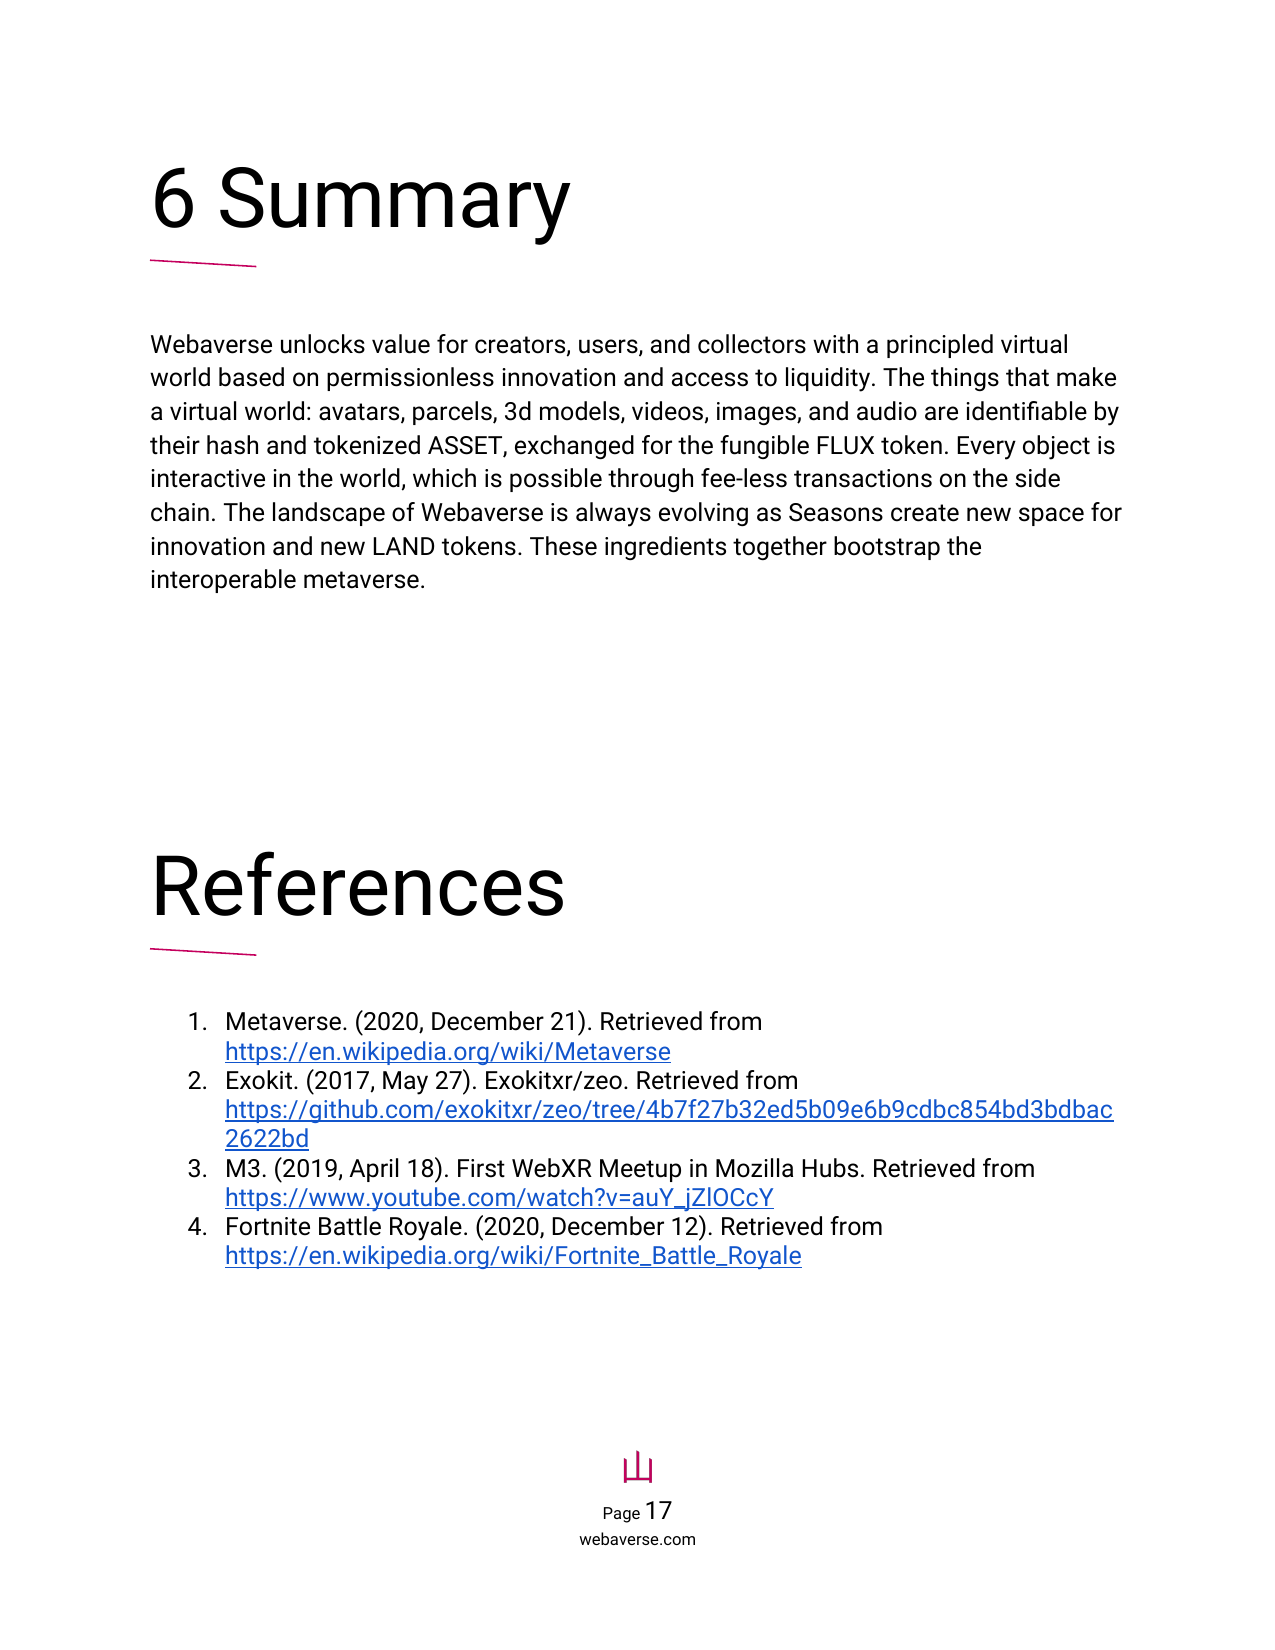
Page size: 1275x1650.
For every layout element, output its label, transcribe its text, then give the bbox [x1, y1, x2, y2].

list Metaverse. (2020, December 21). Retrieved from https://en.wikipedia.org/wiki/Metaverse [187, 1007, 1125, 1066]
list Exokit. (2017, May 27). Exokitxr/zeo. Retrieved from https://github.com/exokitxr/zeo/tree/4b7f27b32ed5b09e6b9cdbc854bd3bdbac2622bd [187, 1066, 1125, 1154]
text Webaverse unlocks value for creators, users, and collectors with a principled virtual world based on permissionless innovation and access to liquidity. The things that make a virtual world: avatars, parcels, 3d models, videos, images, and audio are identifiable by their hash and tokenized ASSET, exchanged for the fungible FLUX token. Every object is interactive in the world, which is possible through fee-less transactions on the side chain. The landscape of Webaverse is always evolving as Seasons create new space for innovation and new LAND tokens. These ingredients together bootstrap the interoperable metaverse. [150, 294, 1125, 595]
picture [614, 1445, 661, 1492]
subtitle References [150, 838, 1125, 936]
list M3. (2019, April 18). First WebXR Meetup in Mozilla Hubs. Retrieved from https://www.youtube.com/watch?v=auY_jZlOCcY [187, 1154, 1125, 1212]
subtitle 6 Summary [150, 150, 1125, 248]
list Fortnite Battle Royale. (2020, December 12). Retrieved from https://en.wikipedia.org/wiki/Fortnite_Battle_Royale [187, 1212, 1125, 1271]
